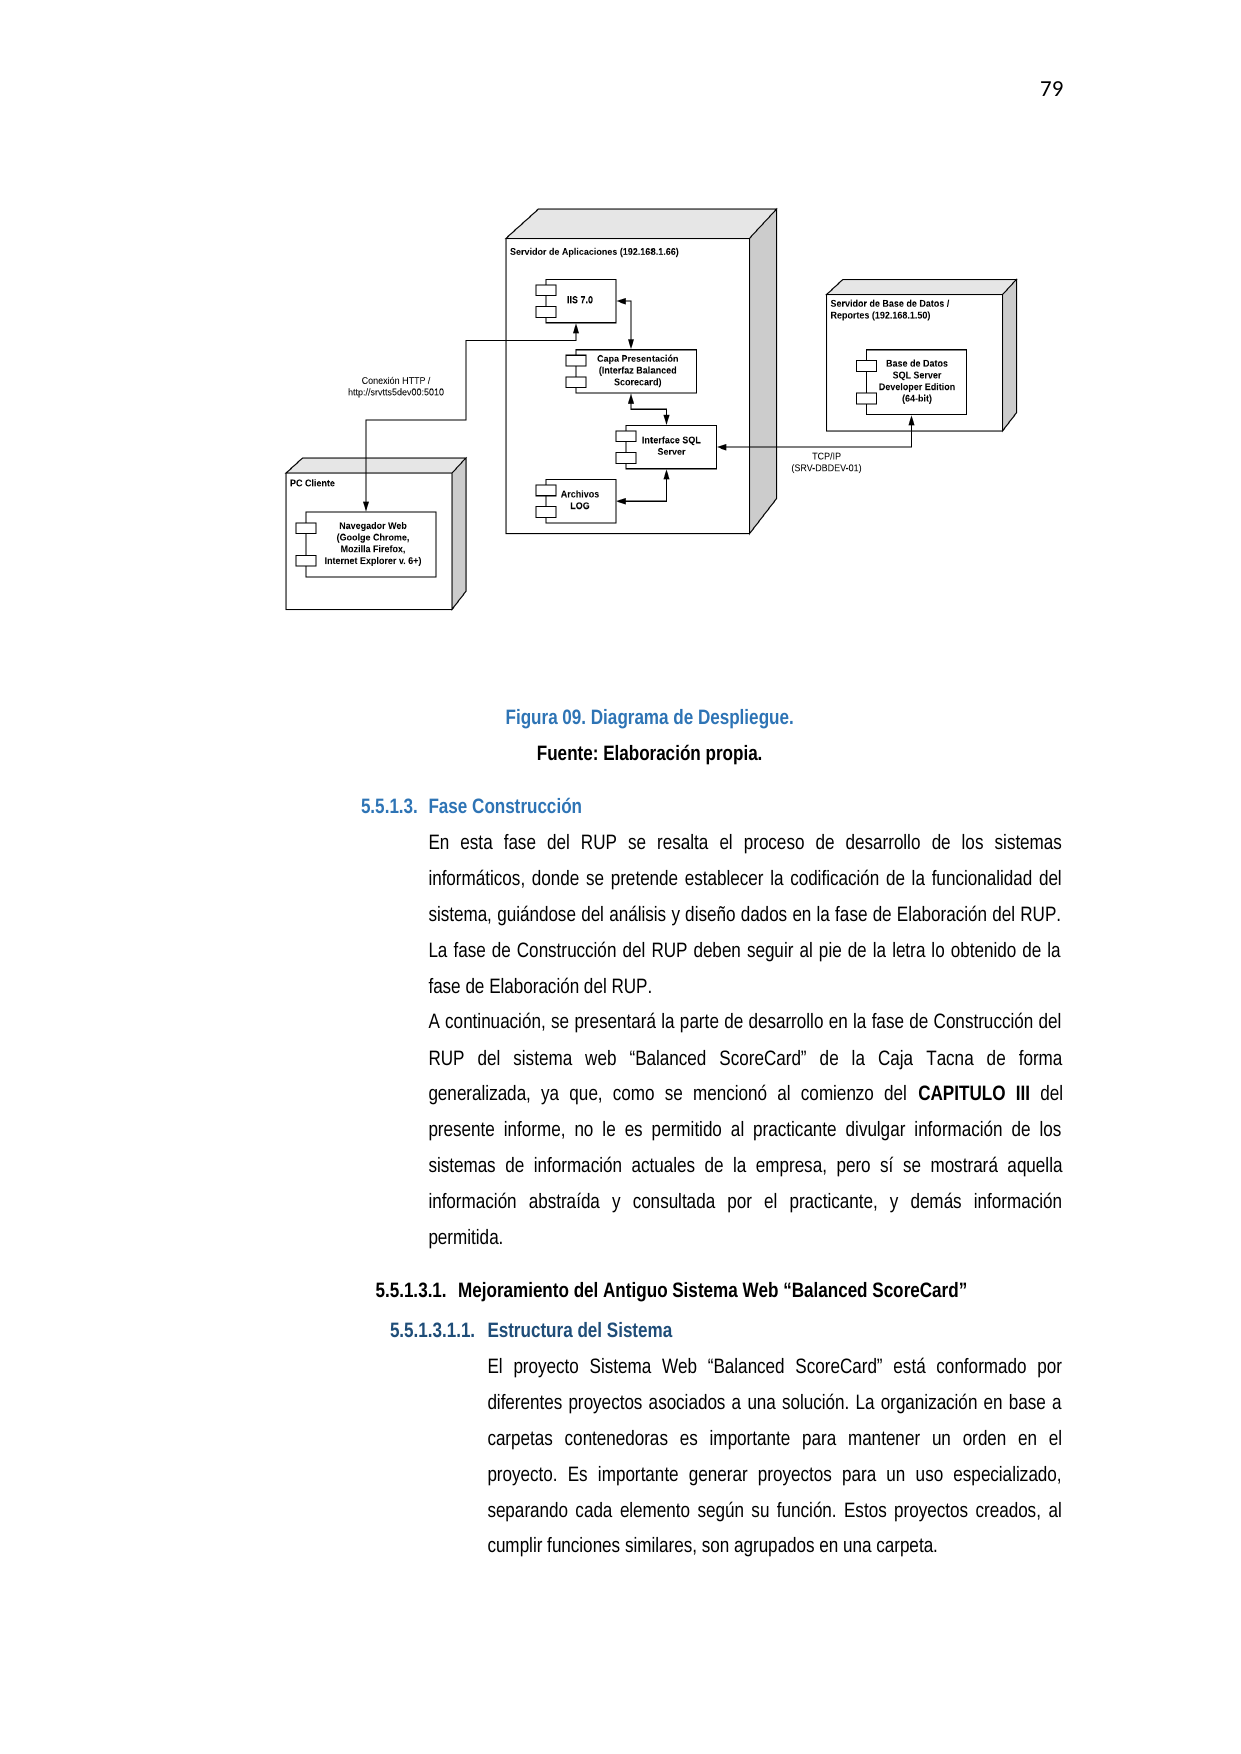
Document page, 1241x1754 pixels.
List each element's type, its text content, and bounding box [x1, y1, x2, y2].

list En esta fase del RUP se resalta el proceso de desarrollo de los sistemas informáticos, donde se pretende establecer la codificación de la funcionalidad del sistema, guiándose del análisis y diseño dados en la fase de Elaboración del RUP. La fase de Construcción del RUP deben seguir al pie de la letra lo obtenido de la fase de Elaboración del RUP. [428, 830, 1063, 997]
text Fuente: Elaboración propia. [236, 741, 1063, 765]
list Fase Construcción [361, 794, 1063, 818]
picture [238, 177, 1060, 636]
list A continuación, se presentará la parte de desarrollo en la fase de Construcción del RUP del sistema web “Balanced ScoreCard” de la Caja Tacna de forma generalizada, ya que, como se mencionó al comienzo del CAPITULO III del presente informe, no le es permitido al practicante divulgar información de los sistemas de información actuales de la empresa, pero sí se mostrará aquella información abstraída y consultada por el practicante, y demás información permitida. [428, 1009, 1063, 1249]
list Estructura del Sistema [390, 1318, 1063, 1342]
text Figura 09. Diagrama de Despliegue. [236, 705, 1063, 729]
list Mejoramiento del Antiguo Sistema Web “Balanced ScoreCard” [375, 1278, 1063, 1302]
list El proyecto Sistema Web “Balanced ScoreCard” está conformado por diferentes proyectos asociados a una solución. La organización en base a carpetas contenedoras es importante para mantener un orden en el proyecto. Es importante generar proyectos para un uso especializado, separando cada elemento según su función. Estos proyectos creados, al cumplir funciones similares, son agrupados en una carpeta. [487, 1354, 1063, 1557]
